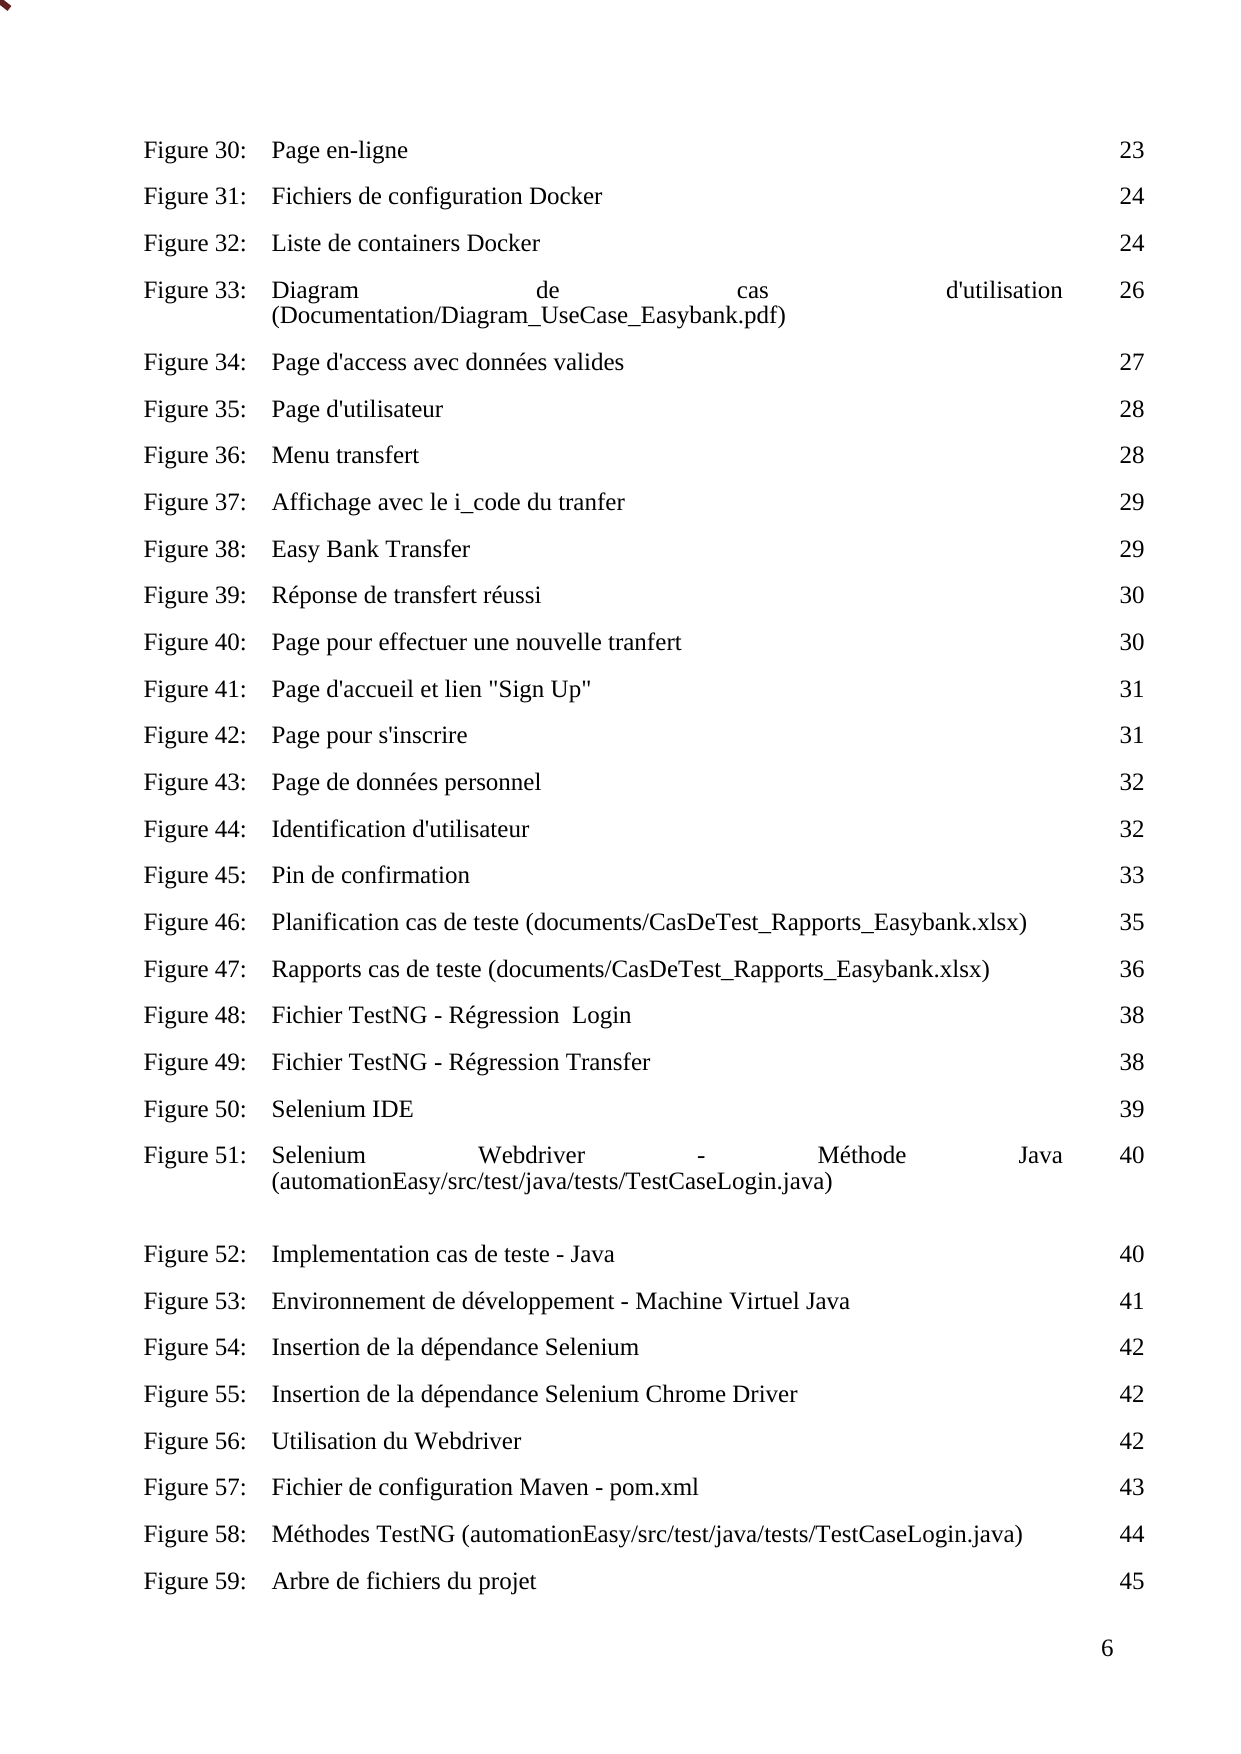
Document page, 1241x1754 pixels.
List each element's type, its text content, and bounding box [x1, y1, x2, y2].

table_cell Fichier TestNG - Régression Transfer [261, 1040, 1073, 1086]
table_cell Figure 52: [133, 1231, 261, 1278]
table_cell Figure 38: [133, 526, 261, 573]
table_cell Figure 40: [133, 620, 261, 666]
table_cell 38 [1074, 993, 1155, 1039]
table_cell Page pour s'inscrire [261, 713, 1073, 759]
table_cell Menu transfert [261, 433, 1073, 479]
table_cell Selenium Webdriver - Méthode Java (automationEasy/src/test/java/tests/TestCaseLogin.java) [261, 1133, 1073, 1231]
table_cell 23 [1074, 127, 1155, 174]
table_cell Figure 34: [133, 340, 261, 386]
table_cell Fichier de configuration Maven - pom.xml [261, 1465, 1073, 1511]
table_cell Figure 33: [133, 267, 261, 339]
table_cell 39 [1074, 1086, 1155, 1133]
table_cell 31 [1074, 713, 1155, 759]
table_cell 41 [1074, 1278, 1155, 1325]
table_cell Figure 46: [133, 900, 261, 946]
table_cell 44 [1074, 1511, 1155, 1558]
table_cell Figure 36: [133, 433, 261, 479]
table_cell 42 [1074, 1418, 1155, 1465]
table_cell 28 [1074, 433, 1155, 479]
table_cell 27 [1074, 340, 1155, 386]
table_cell Figure 35: [133, 386, 261, 433]
table_cell Page d'access avec données valides [261, 340, 1073, 386]
table_cell Liste de containers Docker [261, 220, 1073, 267]
table_cell Arbre de fichiers du projet [261, 1558, 1073, 1605]
table_cell Figure 32: [133, 220, 261, 267]
table_cell 45 [1074, 1558, 1155, 1605]
table_cell Page en-ligne [261, 127, 1073, 174]
table_cell Figure 39: [133, 573, 261, 619]
table_cell 32 [1074, 806, 1155, 853]
table_cell 31 [1074, 666, 1155, 713]
table_cell Méthodes TestNG (automationEasy/src/test/java/tests/TestCaseLogin.java) [261, 1511, 1073, 1558]
table_cell Insertion de la dépendance Selenium [261, 1325, 1073, 1371]
table_cell 42 [1074, 1325, 1155, 1371]
table_cell 38 [1074, 1040, 1155, 1086]
table_cell Réponse de transfert réussi [261, 573, 1073, 619]
table_cell Implementation cas de teste - Java [261, 1231, 1073, 1278]
table_cell Figure 54: [133, 1325, 261, 1371]
table_cell 30 [1074, 620, 1155, 666]
table_cell Easy Bank Transfer [261, 526, 1073, 573]
table_cell 28 [1074, 386, 1155, 433]
table_cell Figure 45: [133, 853, 261, 899]
table_cell 36 [1074, 946, 1155, 993]
table_cell Identification d'utilisateur [261, 806, 1073, 853]
table_cell Planification cas de teste (documents/CasDeTest_Rapports_Easybank.xlsx) [261, 900, 1073, 946]
table_cell 35 [1074, 900, 1155, 946]
table_cell Fichiers de configuration Docker [261, 174, 1073, 220]
table_cell Figure 44: [133, 806, 261, 853]
table_cell Environnement de développement - Machine Virtuel Java [261, 1278, 1073, 1325]
table_cell Figure 48: [133, 993, 261, 1039]
table_cell 24 [1074, 174, 1155, 220]
table_cell 29 [1074, 526, 1155, 573]
table_cell Utilisation du Webdriver [261, 1418, 1073, 1465]
table_cell 26 [1074, 267, 1155, 339]
table_cell Selenium IDE [261, 1086, 1073, 1133]
table_cell Figure 56: [133, 1418, 261, 1465]
table_cell Figure 59: [133, 1558, 261, 1605]
table_cell Figure 53: [133, 1278, 261, 1325]
table_cell Figure 51: [133, 1133, 261, 1231]
table_cell Diagram de cas d'utilisation (Documentation/Diagram_UseCase_Easybank.pdf) [261, 267, 1073, 339]
table_cell 32 [1074, 760, 1155, 806]
table_cell Pin de confirmation [261, 853, 1073, 899]
table_cell 33 [1074, 853, 1155, 899]
table_cell Figure 42: [133, 713, 261, 759]
table_cell 29 [1074, 480, 1155, 526]
table_cell Rapports cas de teste (documents/CasDeTest_Rapports_Easybank.xlsx) [261, 946, 1073, 993]
table_cell Page de données personnel [261, 760, 1073, 806]
table_cell Figure 50: [133, 1086, 261, 1133]
table_cell 43 [1074, 1465, 1155, 1511]
table_cell 30 [1074, 573, 1155, 619]
table_cell 40 [1074, 1133, 1155, 1231]
table_cell 42 [1074, 1371, 1155, 1418]
table_cell Insertion de la dépendance Selenium Chrome Driver [261, 1371, 1073, 1418]
table_cell Page d'accueil et lien "Sign Up" [261, 666, 1073, 713]
table_cell Page pour effectuer une nouvelle tranfert [261, 620, 1073, 666]
table_cell Figure 57: [133, 1465, 261, 1511]
table_cell Figure 43: [133, 760, 261, 806]
table_cell 40 [1074, 1231, 1155, 1278]
table_cell Fichier TestNG - Régression Login [261, 993, 1073, 1039]
table_cell Figure 41: [133, 666, 261, 713]
table_cell Affichage avec le i_code du tranfer [261, 480, 1073, 526]
table_cell Figure 30: [133, 127, 261, 174]
table_cell 24 [1074, 220, 1155, 267]
table_cell Figure 58: [133, 1511, 261, 1558]
table_cell Page d'utilisateur [261, 386, 1073, 433]
table_cell Figure 37: [133, 480, 261, 526]
table_cell Figure 49: [133, 1040, 261, 1086]
table_cell Figure 55: [133, 1371, 261, 1418]
table_cell Figure 31: [133, 174, 261, 220]
table_cell Figure 47: [133, 946, 261, 993]
